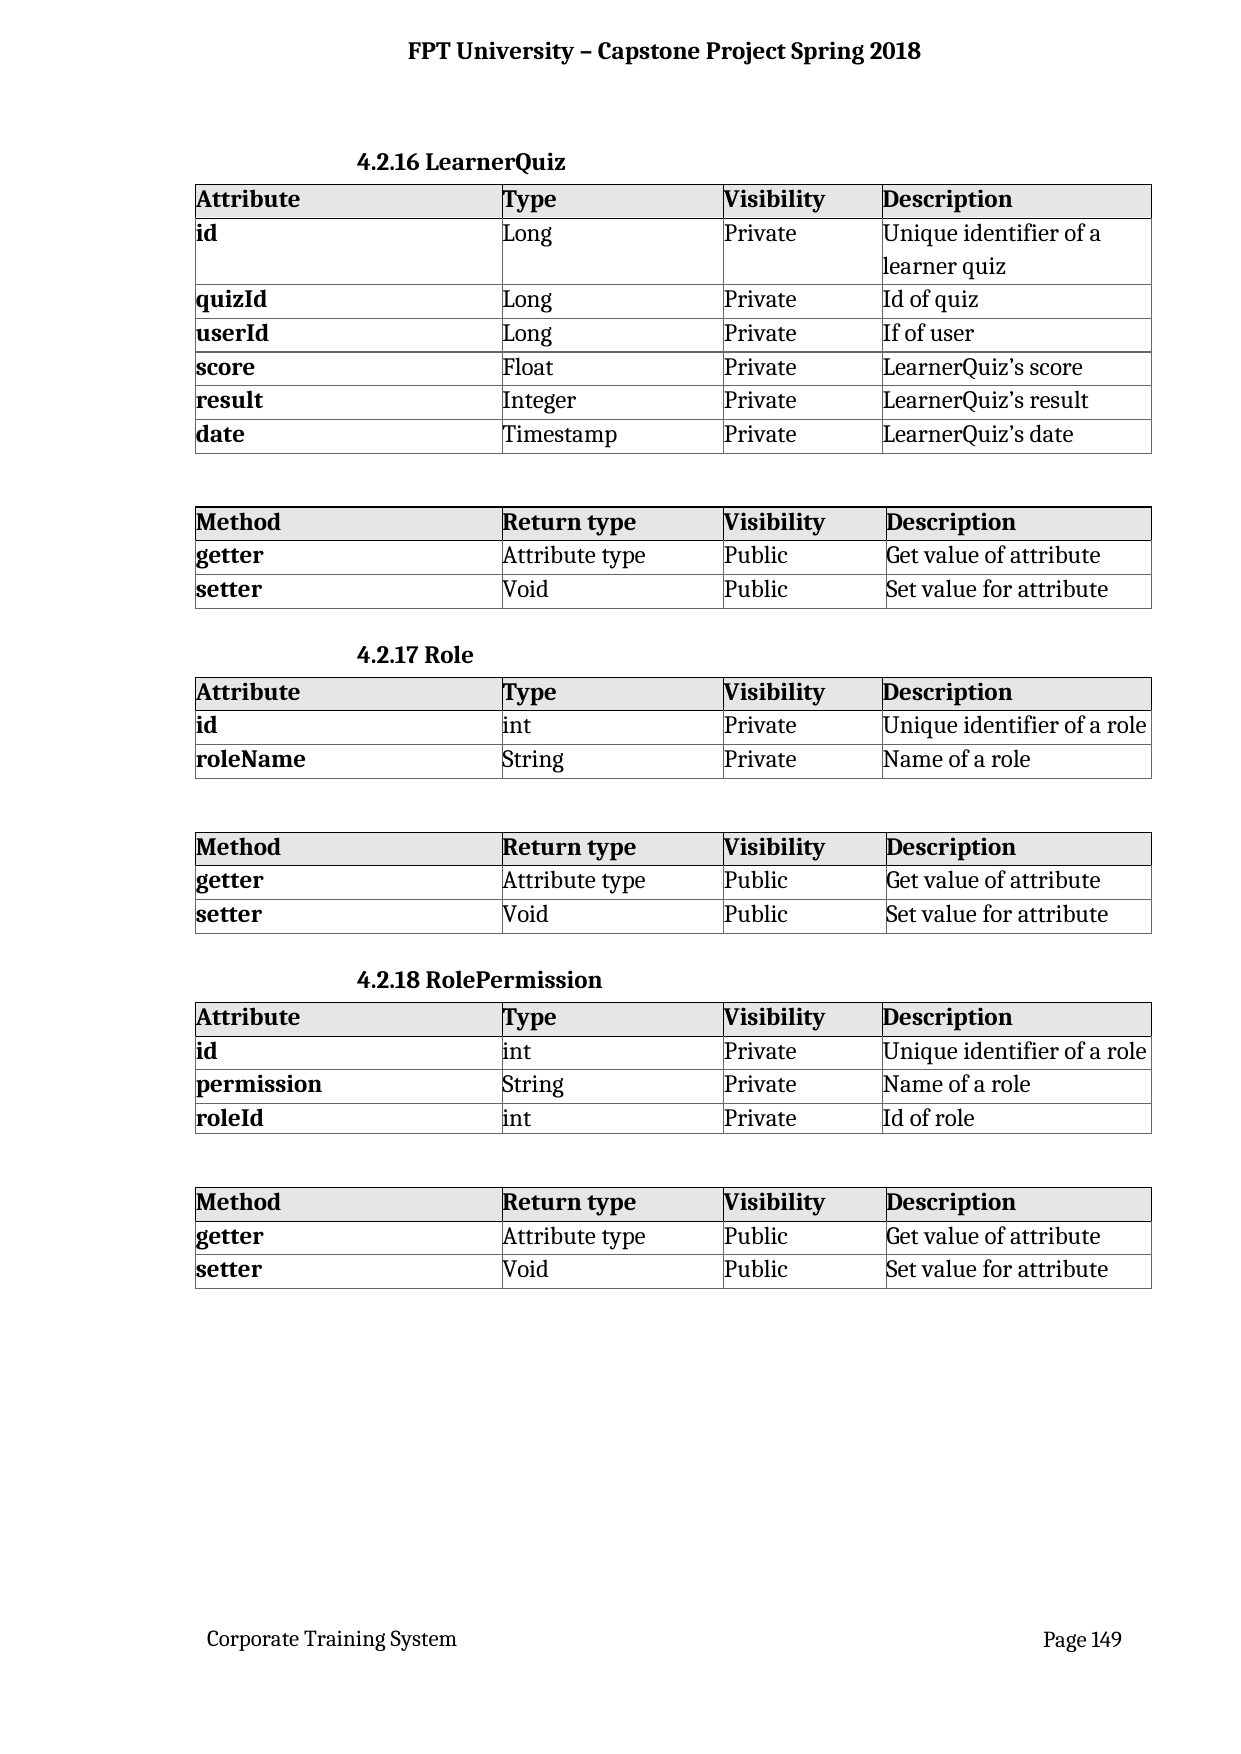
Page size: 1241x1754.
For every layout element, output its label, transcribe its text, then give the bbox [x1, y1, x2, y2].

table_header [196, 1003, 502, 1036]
table_cell Timestamp [503, 420, 723, 452]
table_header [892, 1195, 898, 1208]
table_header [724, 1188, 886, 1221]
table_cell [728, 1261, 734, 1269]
table_cell Private [724, 353, 882, 385]
table_cell LearnerQuiz’s date [883, 420, 1151, 452]
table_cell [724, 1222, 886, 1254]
table_cell Private [724, 319, 882, 351]
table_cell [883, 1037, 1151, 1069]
table_cell Integer [503, 386, 723, 419]
table_cell roleName [196, 745, 502, 778]
table_cell date [196, 420, 502, 452]
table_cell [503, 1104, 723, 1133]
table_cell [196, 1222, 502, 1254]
table_cell Private [724, 285, 882, 318]
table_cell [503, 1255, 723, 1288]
table_cell int [503, 711, 723, 744]
table_cell userId [196, 319, 502, 351]
table_cell id [196, 219, 502, 284]
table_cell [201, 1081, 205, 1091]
subtitle 4.2.17 Role [357, 641, 1124, 669]
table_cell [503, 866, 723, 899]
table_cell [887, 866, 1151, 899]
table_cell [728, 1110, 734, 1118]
table_cell score [196, 353, 502, 385]
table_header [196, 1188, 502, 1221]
table_cell Get value of attribute [887, 541, 1151, 574]
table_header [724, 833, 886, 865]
table_header Attribute [196, 185, 502, 217]
table_cell If of user [883, 319, 1151, 351]
table_cell Private [724, 386, 882, 419]
table_cell id [196, 711, 502, 744]
table_cell LearnerQuiz’s score [883, 353, 1151, 385]
table_cell Long [503, 285, 723, 318]
table_cell result [196, 386, 502, 419]
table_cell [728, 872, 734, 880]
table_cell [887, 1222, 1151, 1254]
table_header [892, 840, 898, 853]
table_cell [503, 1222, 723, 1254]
table_cell Attribute type [503, 541, 723, 574]
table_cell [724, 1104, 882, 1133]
table_header Visibility [724, 185, 882, 217]
table_header Visibility [724, 678, 882, 710]
table_header Type [503, 185, 723, 217]
table_cell LearnerQuiz’s result [883, 386, 1151, 419]
table_header Description [883, 185, 1151, 217]
subtitle 4.2.16 LearnerQuiz [357, 148, 1124, 176]
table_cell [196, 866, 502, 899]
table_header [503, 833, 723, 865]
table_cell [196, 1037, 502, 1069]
table_cell Private [724, 745, 882, 778]
table_cell setter [196, 575, 502, 607]
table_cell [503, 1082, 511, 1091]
subtitle 4.2.18 RolePermission [357, 966, 1124, 995]
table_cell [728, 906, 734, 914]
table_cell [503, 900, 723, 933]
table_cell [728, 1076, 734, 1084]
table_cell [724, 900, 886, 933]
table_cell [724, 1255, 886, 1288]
table_cell Set value for attribute [887, 575, 1151, 607]
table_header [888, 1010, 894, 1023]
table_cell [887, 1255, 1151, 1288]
table_cell Private [724, 219, 882, 284]
table_cell Public [724, 541, 886, 574]
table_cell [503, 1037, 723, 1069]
table_cell Private [724, 711, 882, 744]
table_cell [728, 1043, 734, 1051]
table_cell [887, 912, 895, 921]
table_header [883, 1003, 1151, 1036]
table_cell Private [724, 420, 882, 452]
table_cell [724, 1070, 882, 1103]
table_cell Long [503, 319, 723, 351]
table_header Method [196, 508, 502, 540]
table_cell Public [724, 575, 886, 607]
table_header Visibility [724, 508, 886, 540]
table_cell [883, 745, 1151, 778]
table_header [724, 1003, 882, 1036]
table_header Return type [503, 508, 723, 540]
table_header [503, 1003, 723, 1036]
table_cell Long [503, 219, 723, 284]
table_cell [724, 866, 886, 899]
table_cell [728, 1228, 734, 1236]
table_cell getter [196, 541, 502, 574]
table_cell quizId [196, 285, 502, 318]
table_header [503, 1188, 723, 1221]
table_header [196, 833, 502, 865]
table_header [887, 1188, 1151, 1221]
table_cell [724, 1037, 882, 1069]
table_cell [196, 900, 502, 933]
table_cell String [503, 745, 723, 778]
table_header Type [503, 678, 723, 710]
table_cell Unique identifier of a role [883, 711, 1151, 744]
table_cell Id of quiz [883, 285, 1151, 318]
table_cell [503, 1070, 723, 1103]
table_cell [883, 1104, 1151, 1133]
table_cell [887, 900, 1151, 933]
table_header Attribute [196, 678, 502, 710]
table_cell Float [503, 353, 723, 385]
table_header Description [887, 508, 1151, 540]
table_header Description [883, 678, 1151, 710]
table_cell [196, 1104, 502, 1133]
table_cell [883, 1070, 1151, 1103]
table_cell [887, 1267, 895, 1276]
table_cell Unique identifier of a learner quiz [883, 219, 1151, 284]
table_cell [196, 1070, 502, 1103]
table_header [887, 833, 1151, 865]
table_cell Void [503, 575, 723, 607]
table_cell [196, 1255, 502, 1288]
